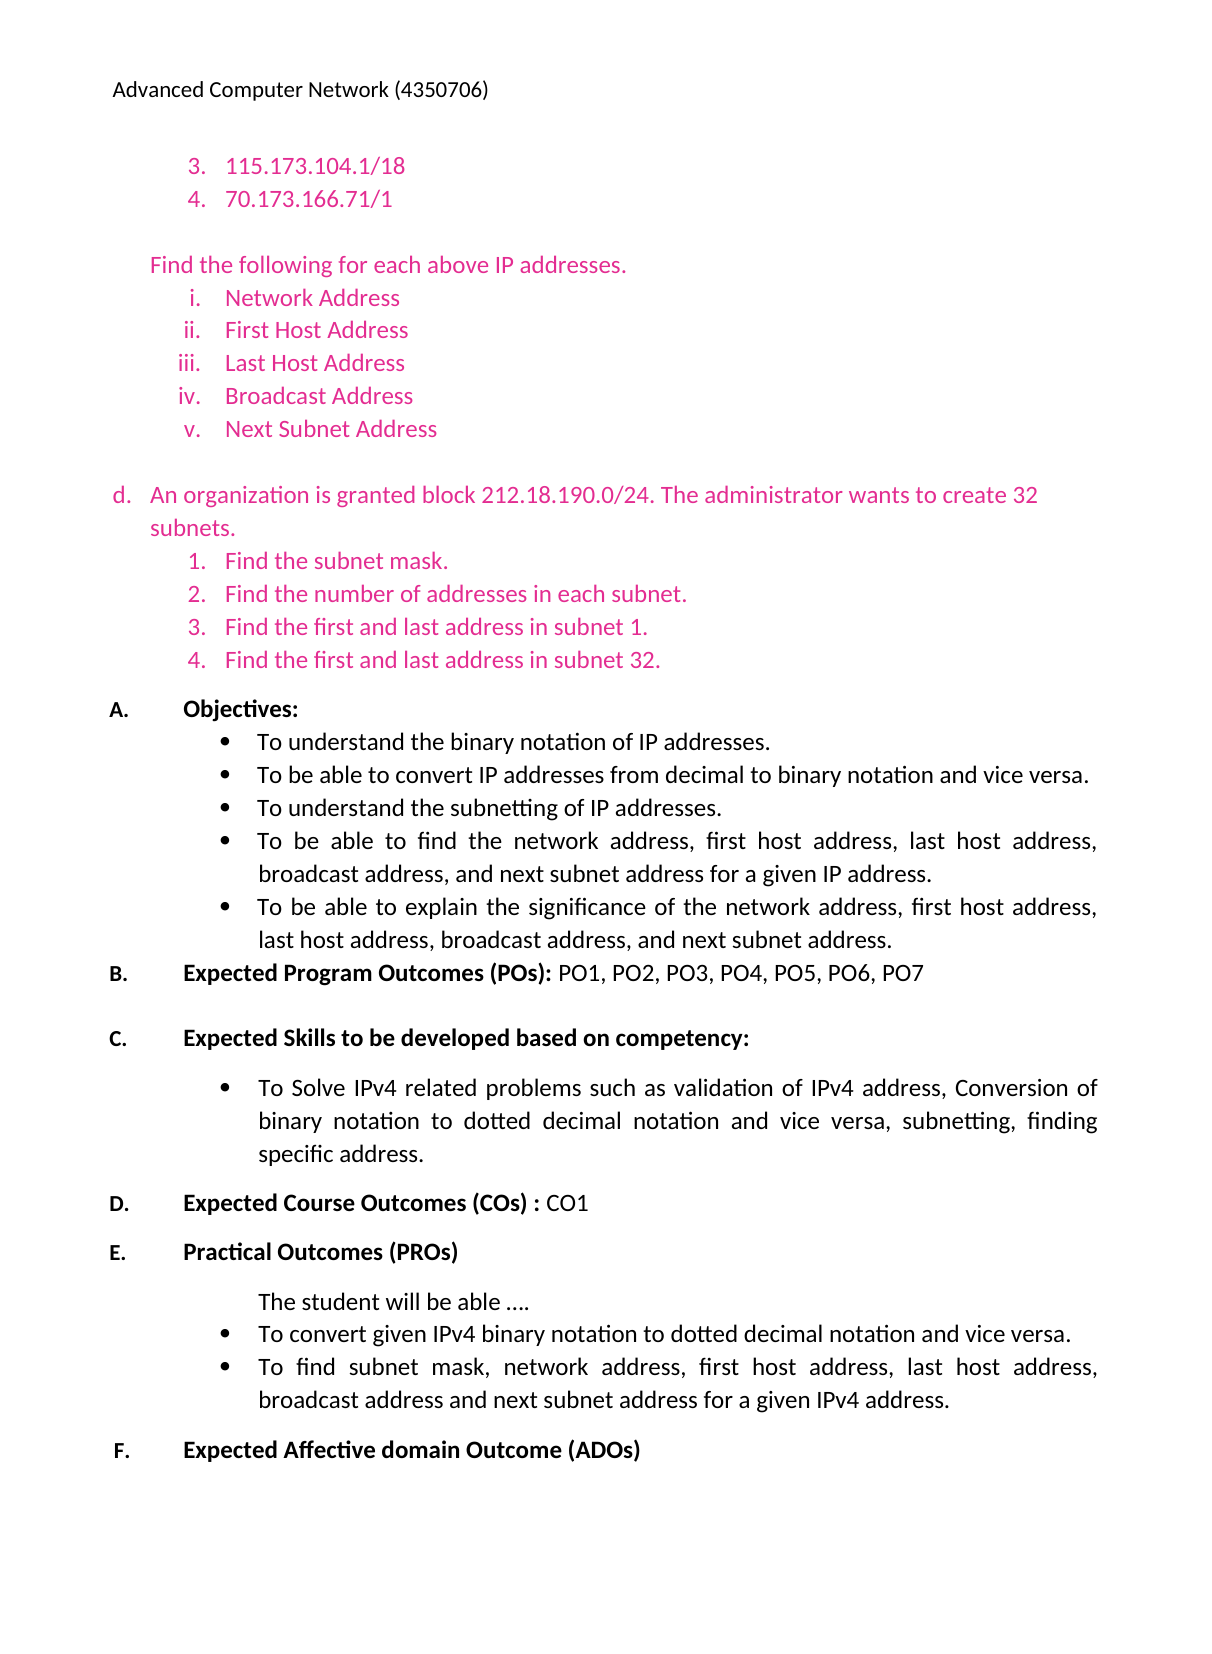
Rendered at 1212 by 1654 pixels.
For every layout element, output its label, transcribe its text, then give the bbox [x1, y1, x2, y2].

list To find subnet mask, network address, first host address, last host address, broadcast address and next subnet address for a given IPv4 address. [221, 1352, 1099, 1415]
list To understand the binary notation of IP addresses. [221, 726, 1099, 757]
list Find the first and last address in subnet 32. [187, 644, 1099, 674]
list To understand the subnetting of IP addresses. [221, 792, 1099, 823]
list The student will be able …. [219, 1286, 1099, 1316]
list Expected Program Outcomes (POs): PO1, PO2, PO3, PO4, PO5, PO6, PO7 [109, 957, 1099, 987]
list Find the subnet mask. [187, 545, 1099, 576]
list Expected Skills to be developed based on competency: [109, 1022, 1099, 1053]
list Last Host Address [201, 347, 1099, 378]
list 70.173.166.71/1 [187, 183, 1099, 213]
list First Host Address [201, 314, 1099, 345]
list To be able to find the network address, first host address, last host address, broadcast address, and next subnet address for a given IP address. [221, 825, 1099, 888]
list To be able to convert IP addresses from decimal to binary notation and vice versa. [221, 759, 1099, 790]
list To Solve IPv4 related problems such as validation of IPv4 address, Conversion of binary notation to dotted decimal notation and vice versa, subnetting, finding specific address. [221, 1072, 1099, 1168]
list Find the following for each above IP addresses. [150, 249, 1099, 279]
list Find the number of addresses in each subnet. [187, 578, 1099, 608]
list Expected Course Outcomes (COs) : CO1 [109, 1187, 1099, 1218]
list To convert given IPv4 binary notation to dotted decimal notation and vice versa. [221, 1319, 1099, 1349]
list Broadcast Address [201, 380, 1099, 411]
list Practical Outcomes (PROs) [109, 1236, 1099, 1267]
list Objectives: [109, 693, 1099, 724]
list Network Address [201, 282, 1099, 312]
list Expected Affective domain Outcome (ADOs) [114, 1434, 765, 1464]
list 115.173.104.1/18 [187, 150, 1099, 181]
list Find the first and last address in subnet 1. [187, 611, 1099, 641]
list To be able to explain the significance of the network address, first host address, last host address, broadcast address, and next subnet address. [221, 891, 1099, 954]
list Next Subnet Address [201, 413, 1099, 444]
list An organization is granted block 212.18.190.0/24. The administrator wants to create 32 subnets. [112, 479, 1099, 543]
